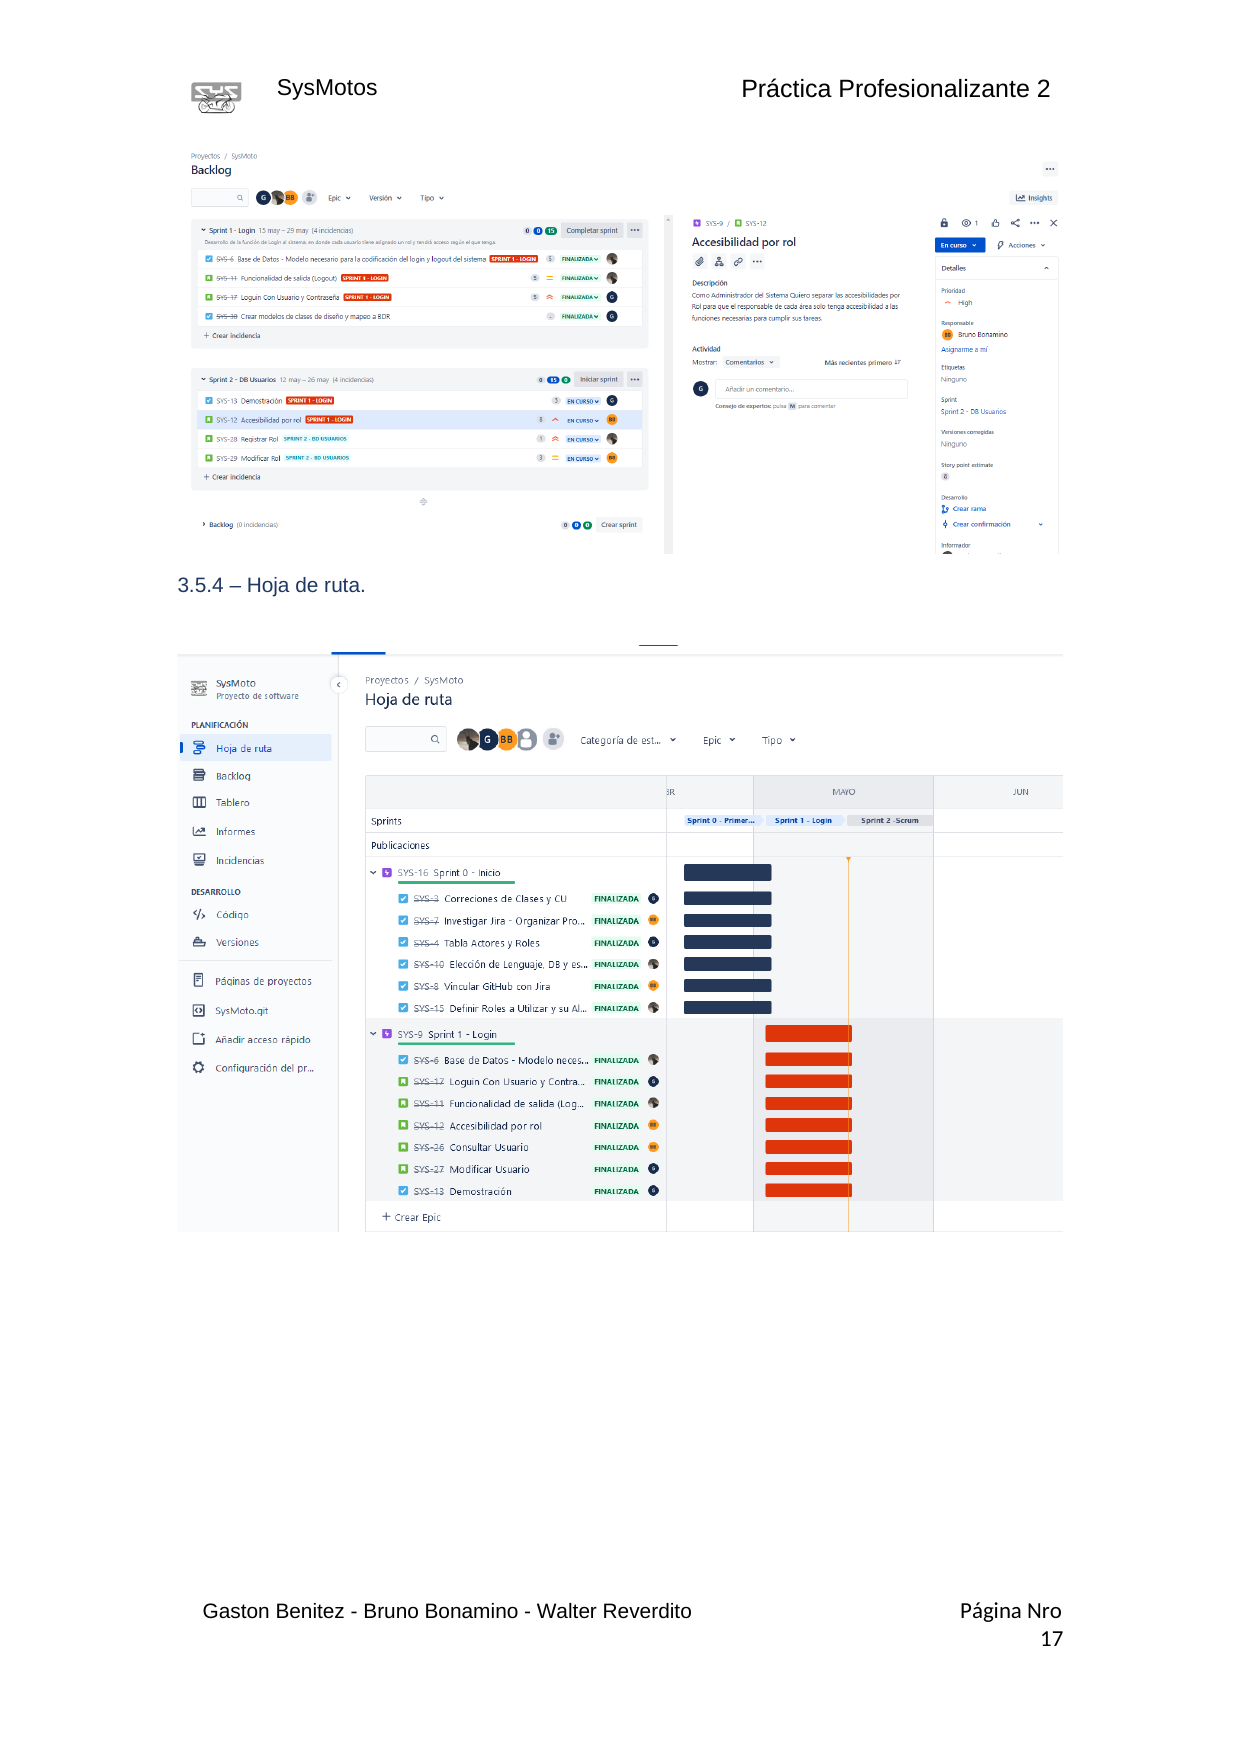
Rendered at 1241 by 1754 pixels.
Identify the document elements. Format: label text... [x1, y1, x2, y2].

subtitle 3.5.4 – Hoja de ruta. [177, 573, 1063, 597]
picture [177, 645, 1063, 1232]
picture [188, 73, 244, 116]
picture [177, 147, 1063, 554]
